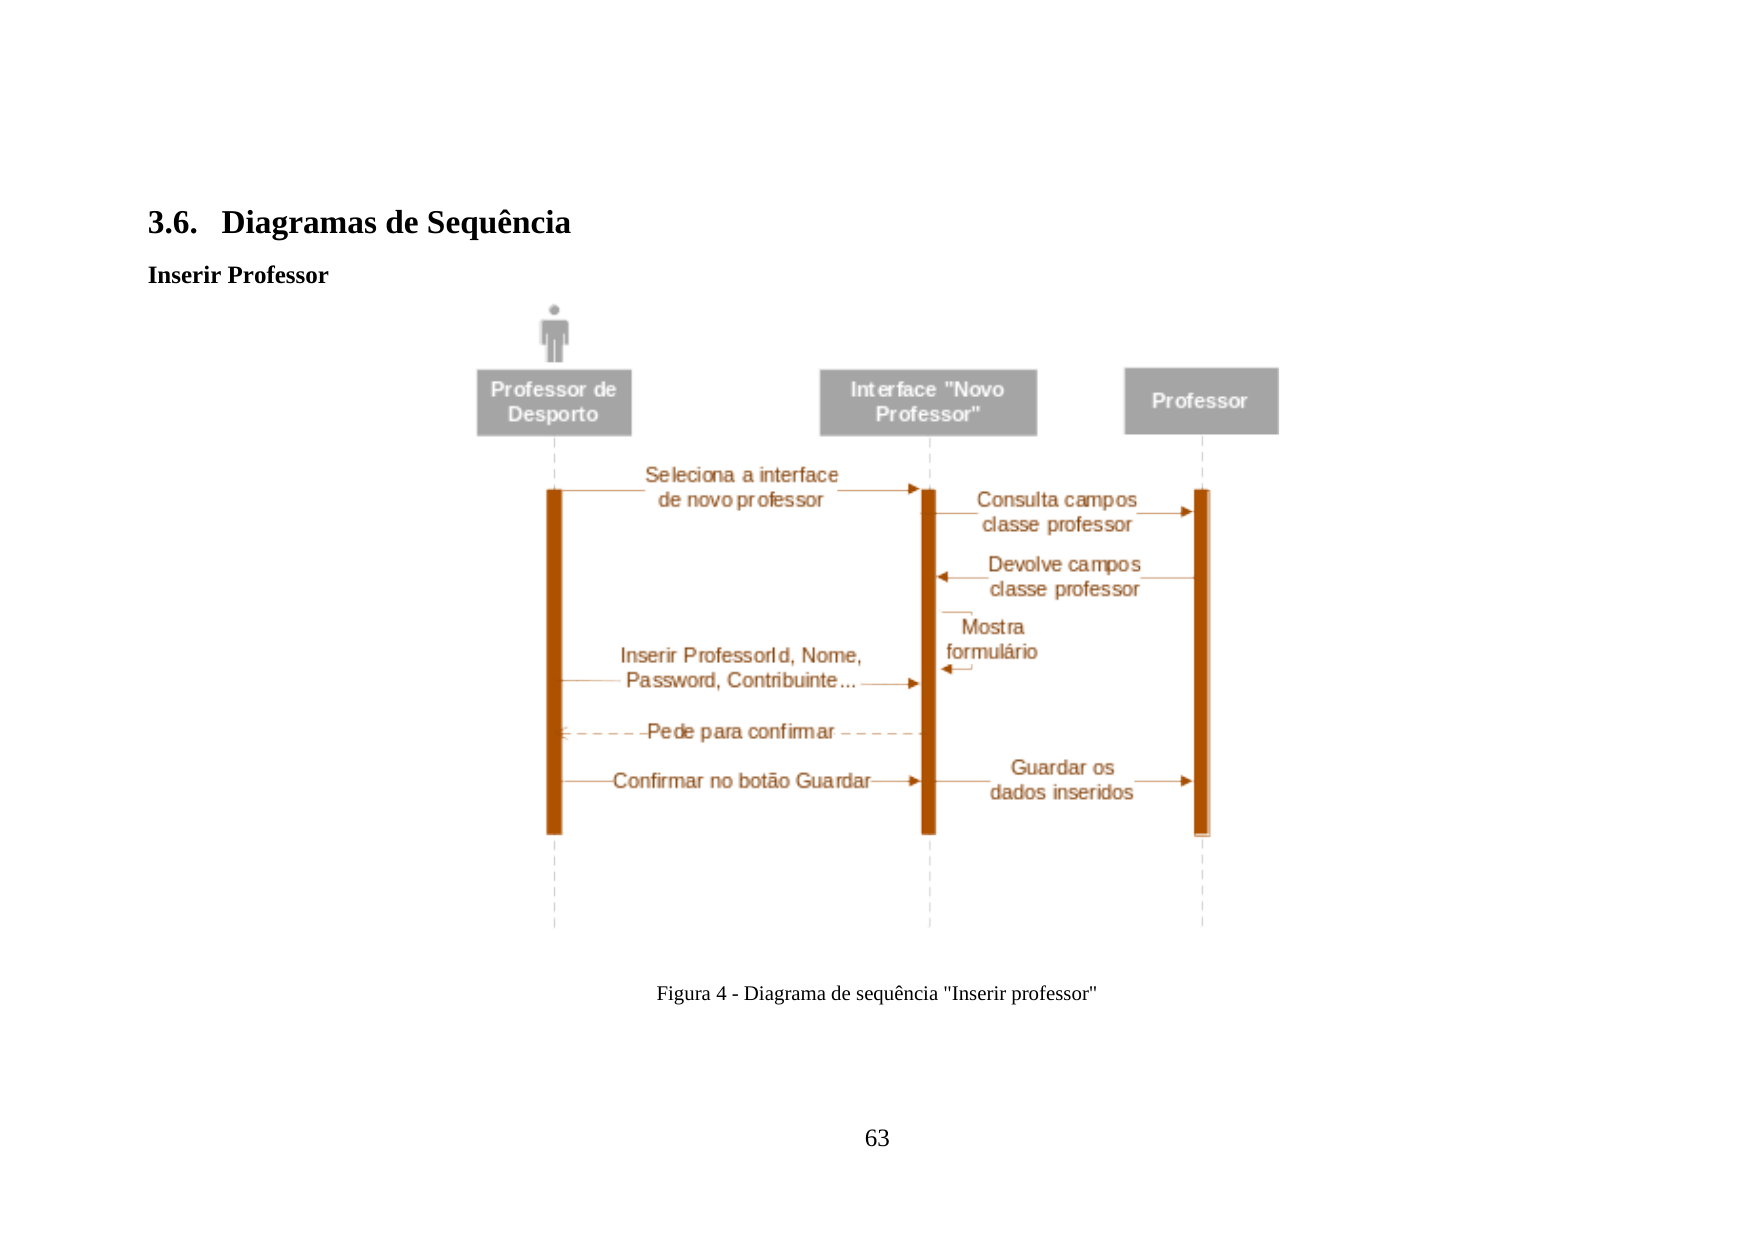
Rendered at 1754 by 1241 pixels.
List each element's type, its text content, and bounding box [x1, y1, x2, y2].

subtitle Diagramas de Sequência [148, 202, 1606, 241]
text Inserir Professor [148, 260, 1606, 288]
text Figura 4 - Diagrama de sequência "Inserir professor" [148, 981, 1606, 1005]
